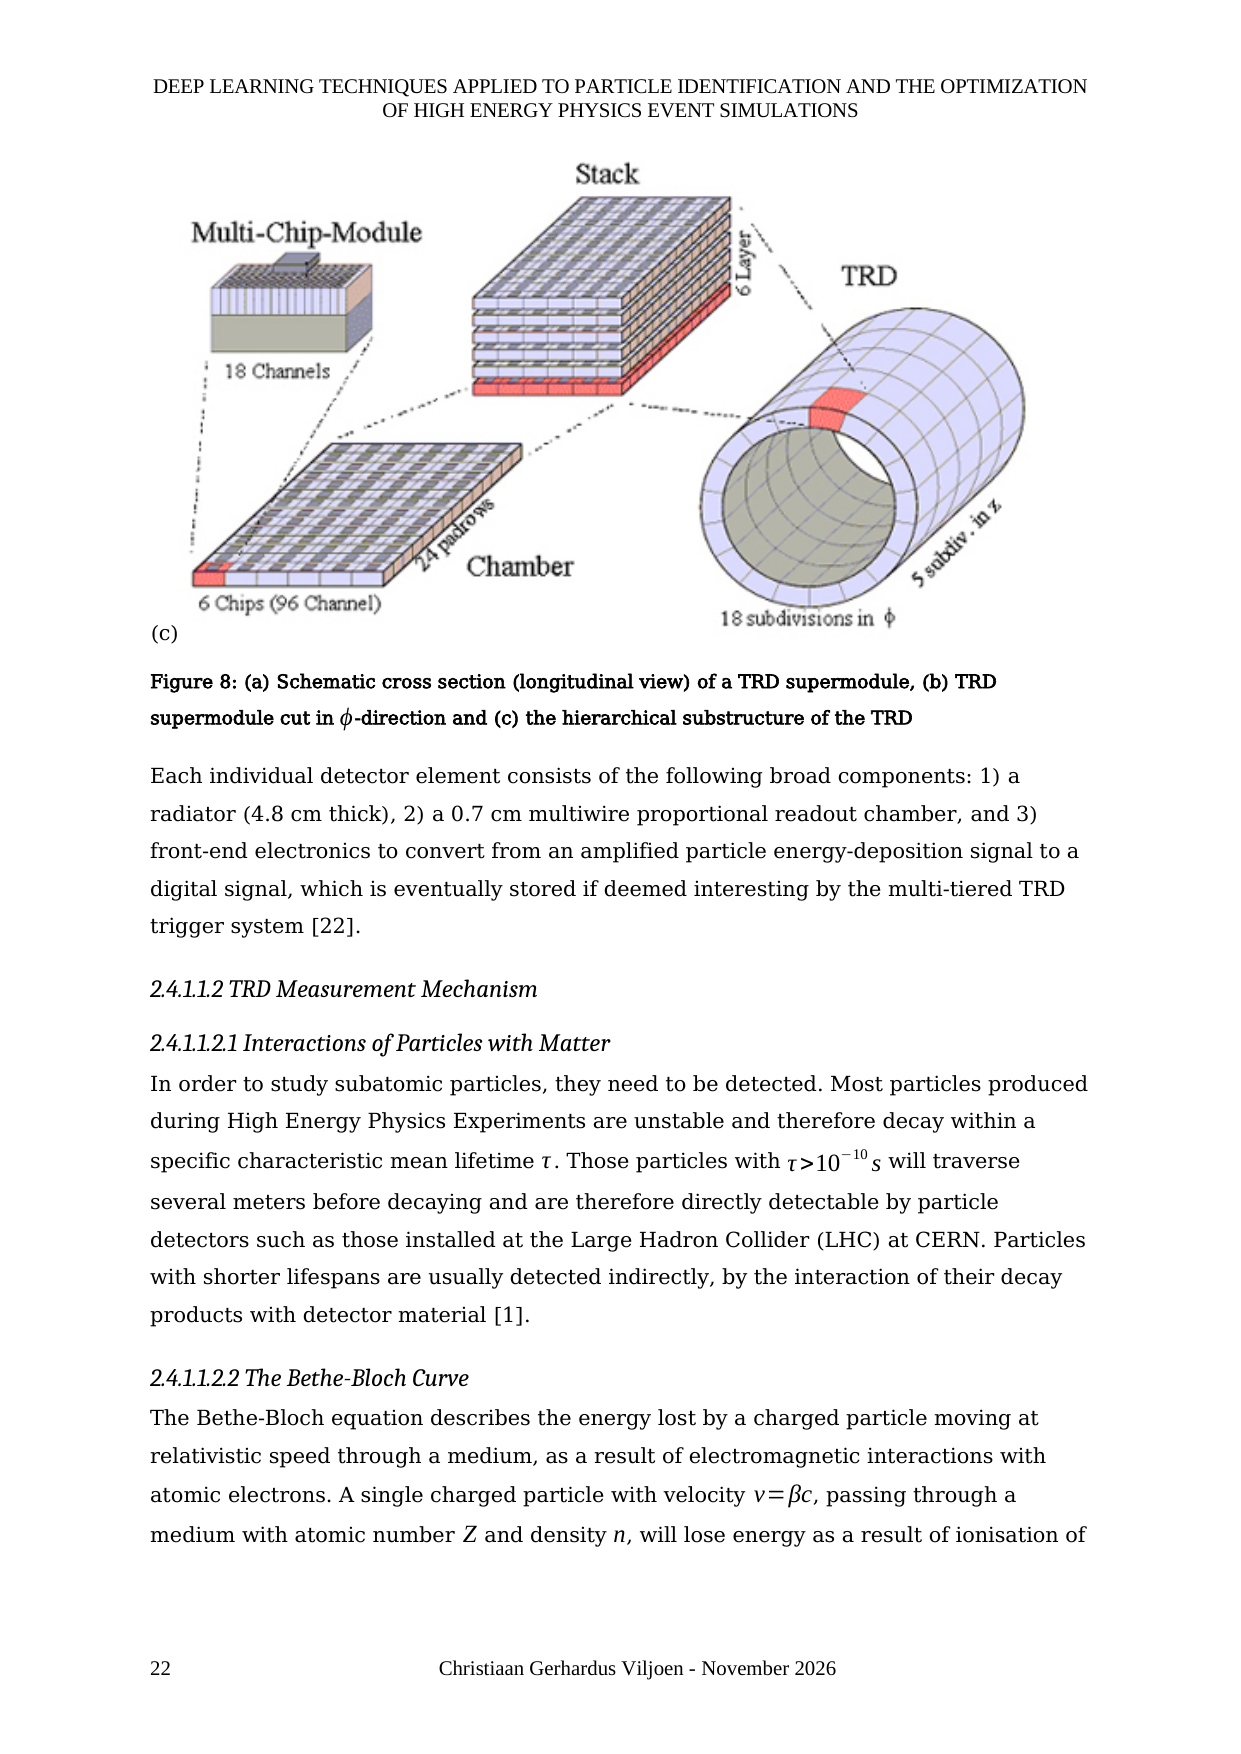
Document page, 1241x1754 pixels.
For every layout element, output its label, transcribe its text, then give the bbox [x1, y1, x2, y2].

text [150, 1405, 1090, 1548]
subtitle Interactions of Particles with Matter [150, 1029, 1090, 1058]
picture [179, 159, 1035, 640]
text Each individual detector element consists of the following broad components: 1) a radiator (4.8 cm thick), 2) a 0.7 cm multiwire proportional readout chamber, and 3) front-end electronics to convert from an amplified particle energy-deposition signal to a digital signal, which is eventually stored if deemed interesting by the multi-tiered TRD trigger system . [150, 763, 1090, 938]
subtitle The Bethe-Bloch Curve [150, 1364, 1090, 1393]
text In order to study subatomic particles, they need to be detected. Most particles produced during High Energy Physics Experiments are unstable and therefore decay within a specific characteristic mean lifetime . Those particles with will traverse several meters before decaying and are therefore directly detectable by particle detectors such as those installed at the Large Hadron Collider (LHC) at CERN. Particles with shorter lifespans are usually detected indirectly, by the interaction of their decay products with detector material. [150, 1070, 1090, 1326]
subtitle TRD Measurement Mechanism [150, 975, 1090, 1004]
